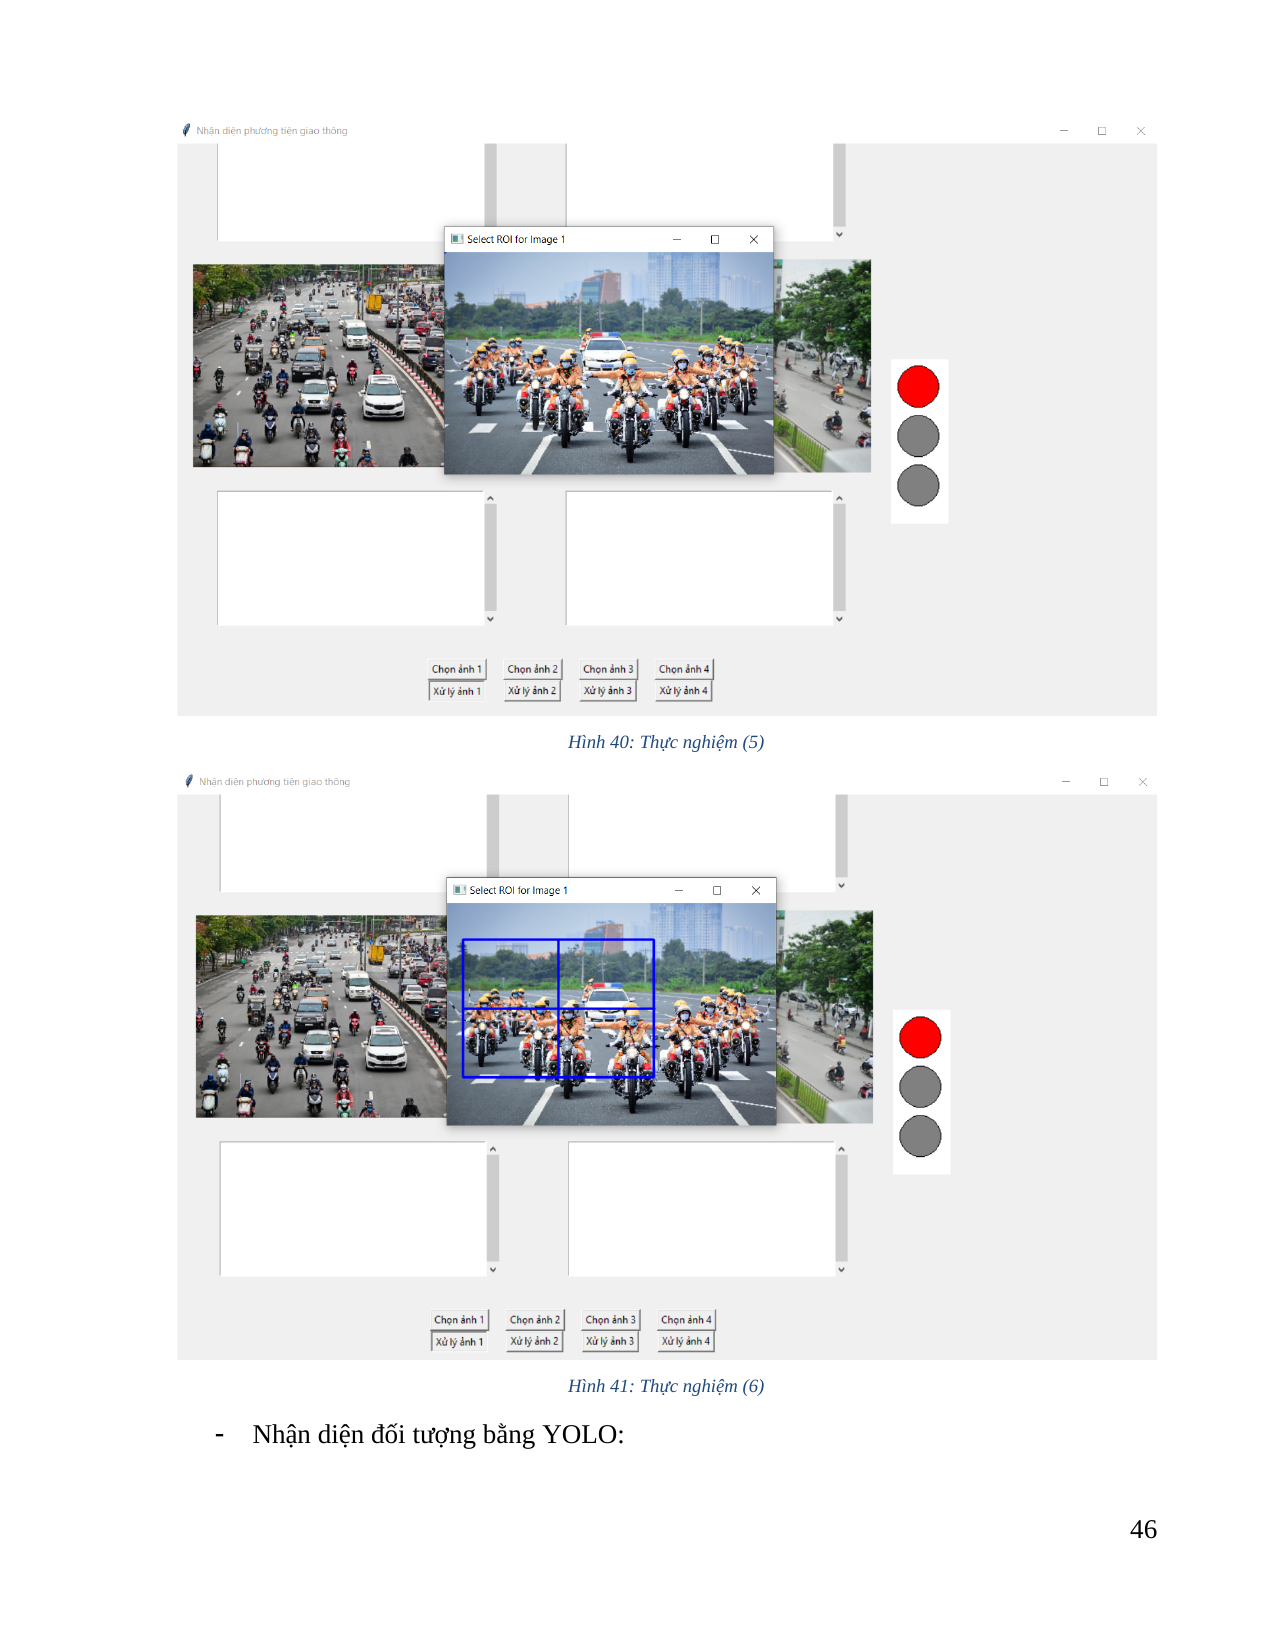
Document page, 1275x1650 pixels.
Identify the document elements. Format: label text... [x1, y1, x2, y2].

picture [177, 118, 1157, 716]
picture [177, 773, 1157, 1360]
list Nhận diện đối tượng bằng YOLO: [215, 1418, 1157, 1449]
